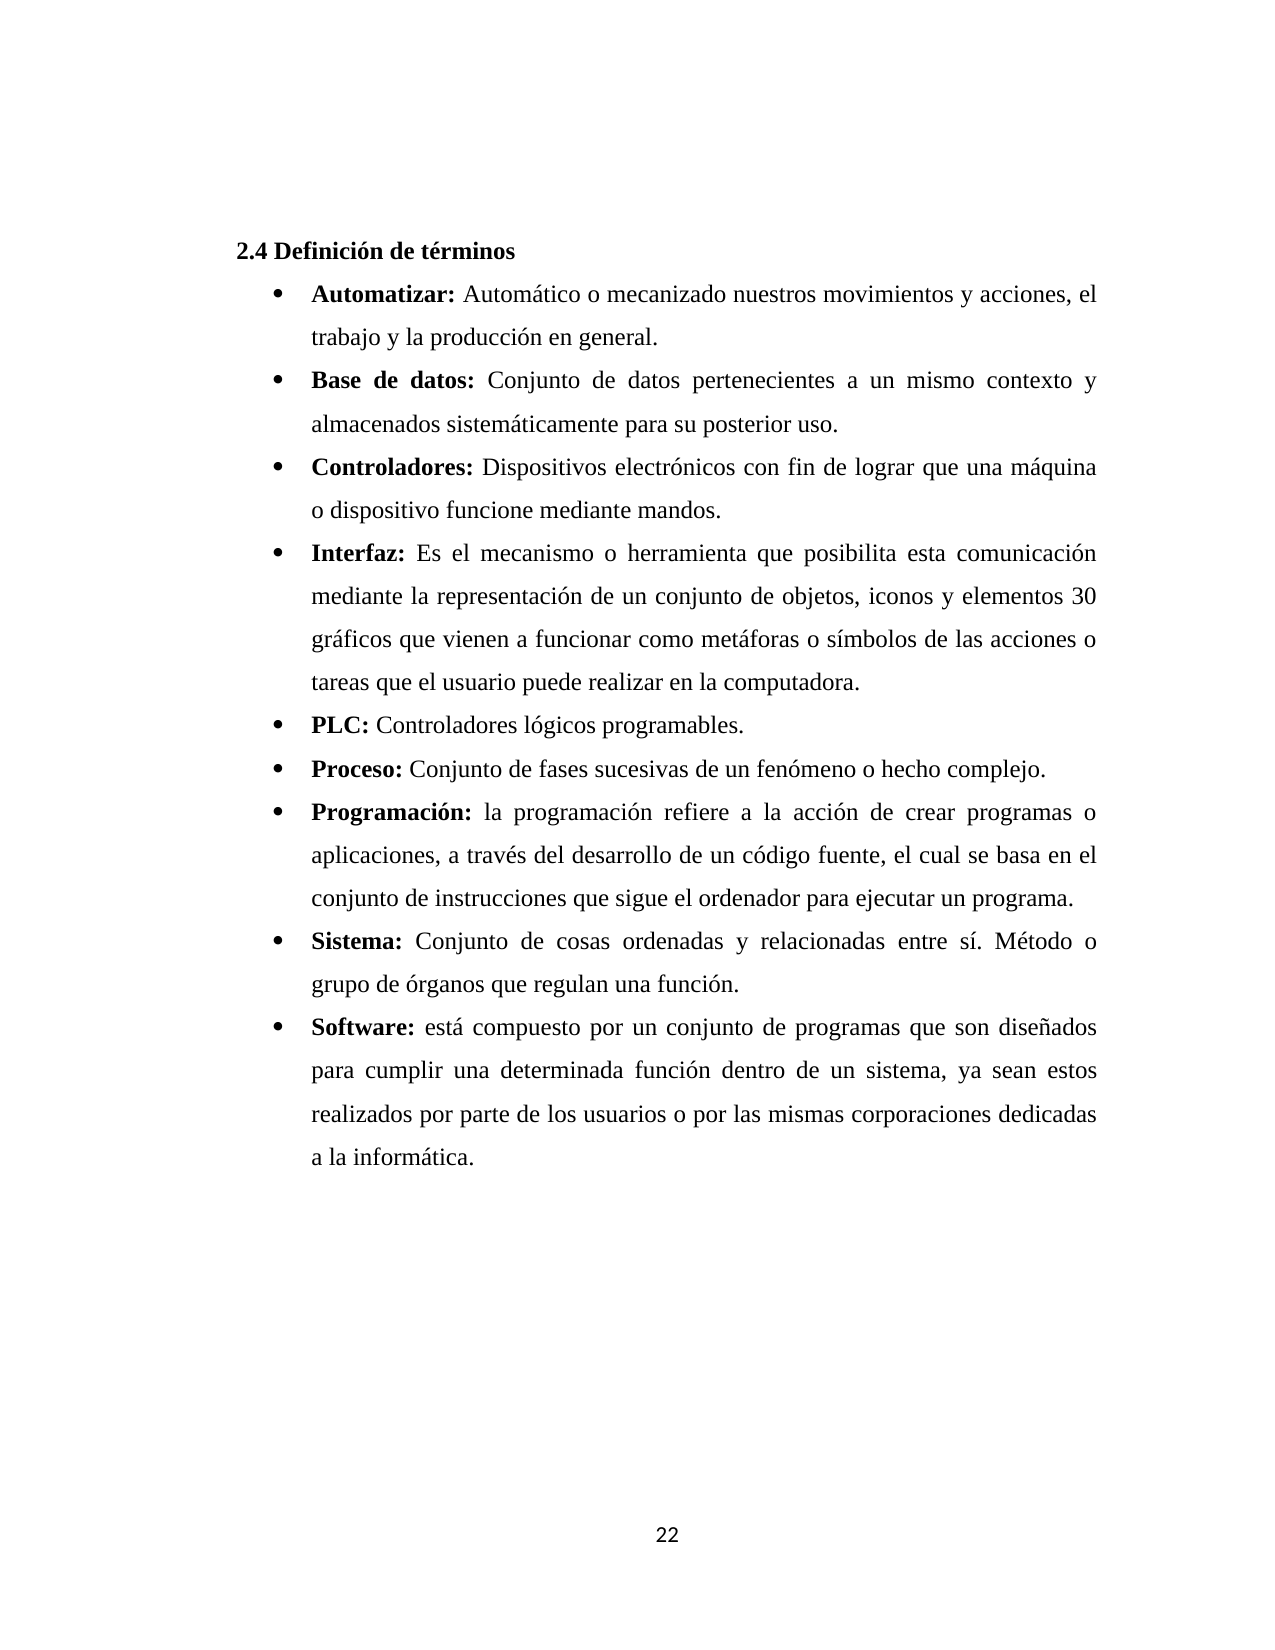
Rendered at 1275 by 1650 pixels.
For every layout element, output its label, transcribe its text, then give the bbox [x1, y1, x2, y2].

list PLC: Controladores lógicos programables. [274, 711, 1098, 739]
subtitle 2.4 Definición de términos [236, 236, 1098, 265]
list Interfaz: Es el mecanismo o herramienta que posibilita esta comunicación mediante la representación de un conjunto de objetos, iconos y elementos 30 gráficos que vienen a funcionar como metáforas o símbolos de las acciones o tareas que el usuario puede realizar en la computadora. [274, 538, 1098, 696]
list Proceso: Conjunto de fases sucesivas de un fenómeno o hecho complejo. [274, 754, 1098, 782]
list Controladores: Dispositivos electrónicos con fin de lograr que una máquina o dispositivo funcione mediante mandos. [274, 452, 1098, 524]
list Software: está compuesto por un conjunto de programas que son diseñados para cumplir una determinada función dentro de un sistema, ya sean estos realizados por parte de los usuarios o por las mismas corporaciones dedicadas a la informática. [274, 1012, 1098, 1171]
list Programación: la programación refiere a la acción de crear programas o aplicaciones, a través del desarrollo de un código fuente, el cual se basa en el conjunto de instrucciones que sigue el ordenador para ejecutar un programa. [274, 797, 1098, 912]
list Automatizar: Automático o mecanizado nuestros movimientos y acciones, el trabajo y la producción en general. [274, 279, 1098, 351]
list Base de datos: Conjunto de datos pertenecientes a un mismo contexto y almacenados sistemáticamente para su posterior uso. [274, 366, 1098, 437]
list Sistema: Conjunto de cosas ordenadas y relacionadas entre sí. Método o grupo de órganos que regulan una función. [274, 926, 1098, 998]
